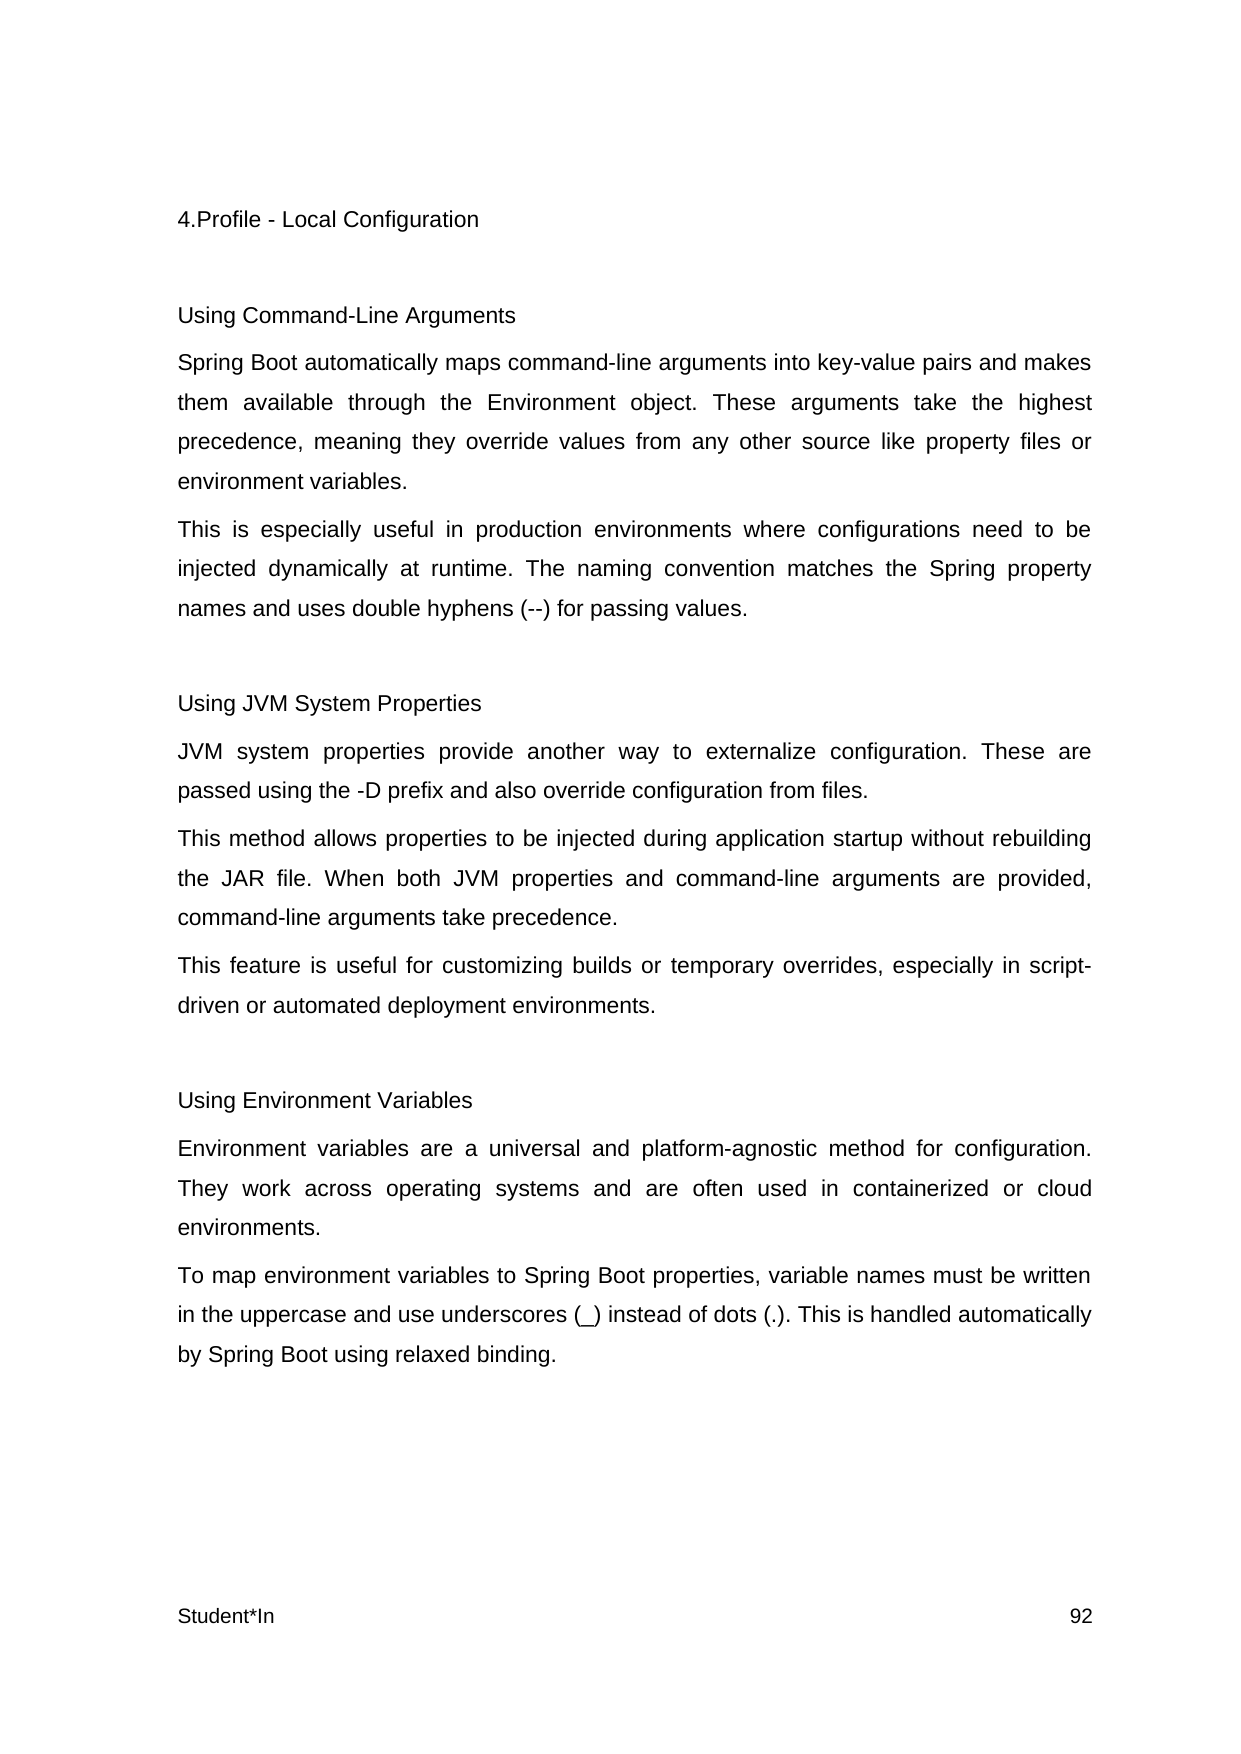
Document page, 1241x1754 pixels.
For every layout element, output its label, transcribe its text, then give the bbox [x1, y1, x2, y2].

text JVM system properties provide another way to externalize configuration. These are passed using the -D prefix and also override configuration from files. [177, 738, 1092, 804]
text This is especially useful in production environments where configurations need to be injected dynamically at runtime. The naming convention matches the Spring property names and uses double hyphens (--) for passing values. [177, 516, 1092, 621]
text Spring Boot automatically maps command-line arguments into key-value pairs and makes them available through the Environment object. These arguments take the highest precedence, meaning they override values from any other source like property files or environment variables. [177, 349, 1092, 494]
text Environment variables are a universal and platform-agnostic method for configuration. They work across operating systems and are often used in containerized or cloud environments. [177, 1135, 1092, 1240]
text Using Command-Line Arguments [177, 302, 1092, 328]
text This method allows properties to be injected during application startup without rebuilding the JAR file. When both JVM properties and command-line arguments are provided, command-line arguments take precedence. [177, 825, 1092, 931]
text Using JVM System Properties [177, 690, 1092, 717]
text To map environment variables to Spring Boot properties, variable names must be written in the uppercase and use underscores (_) instead of dots (.). This is handled automatically by Spring Boot using relaxed binding. [177, 1262, 1092, 1367]
text Using Environment Variables [177, 1087, 1092, 1113]
text 4.Profile - Local Configuration [177, 206, 1092, 232]
text This feature is useful for customizing builds or temporary overrides, especially in script-driven or automated deployment environments. [177, 952, 1092, 1018]
